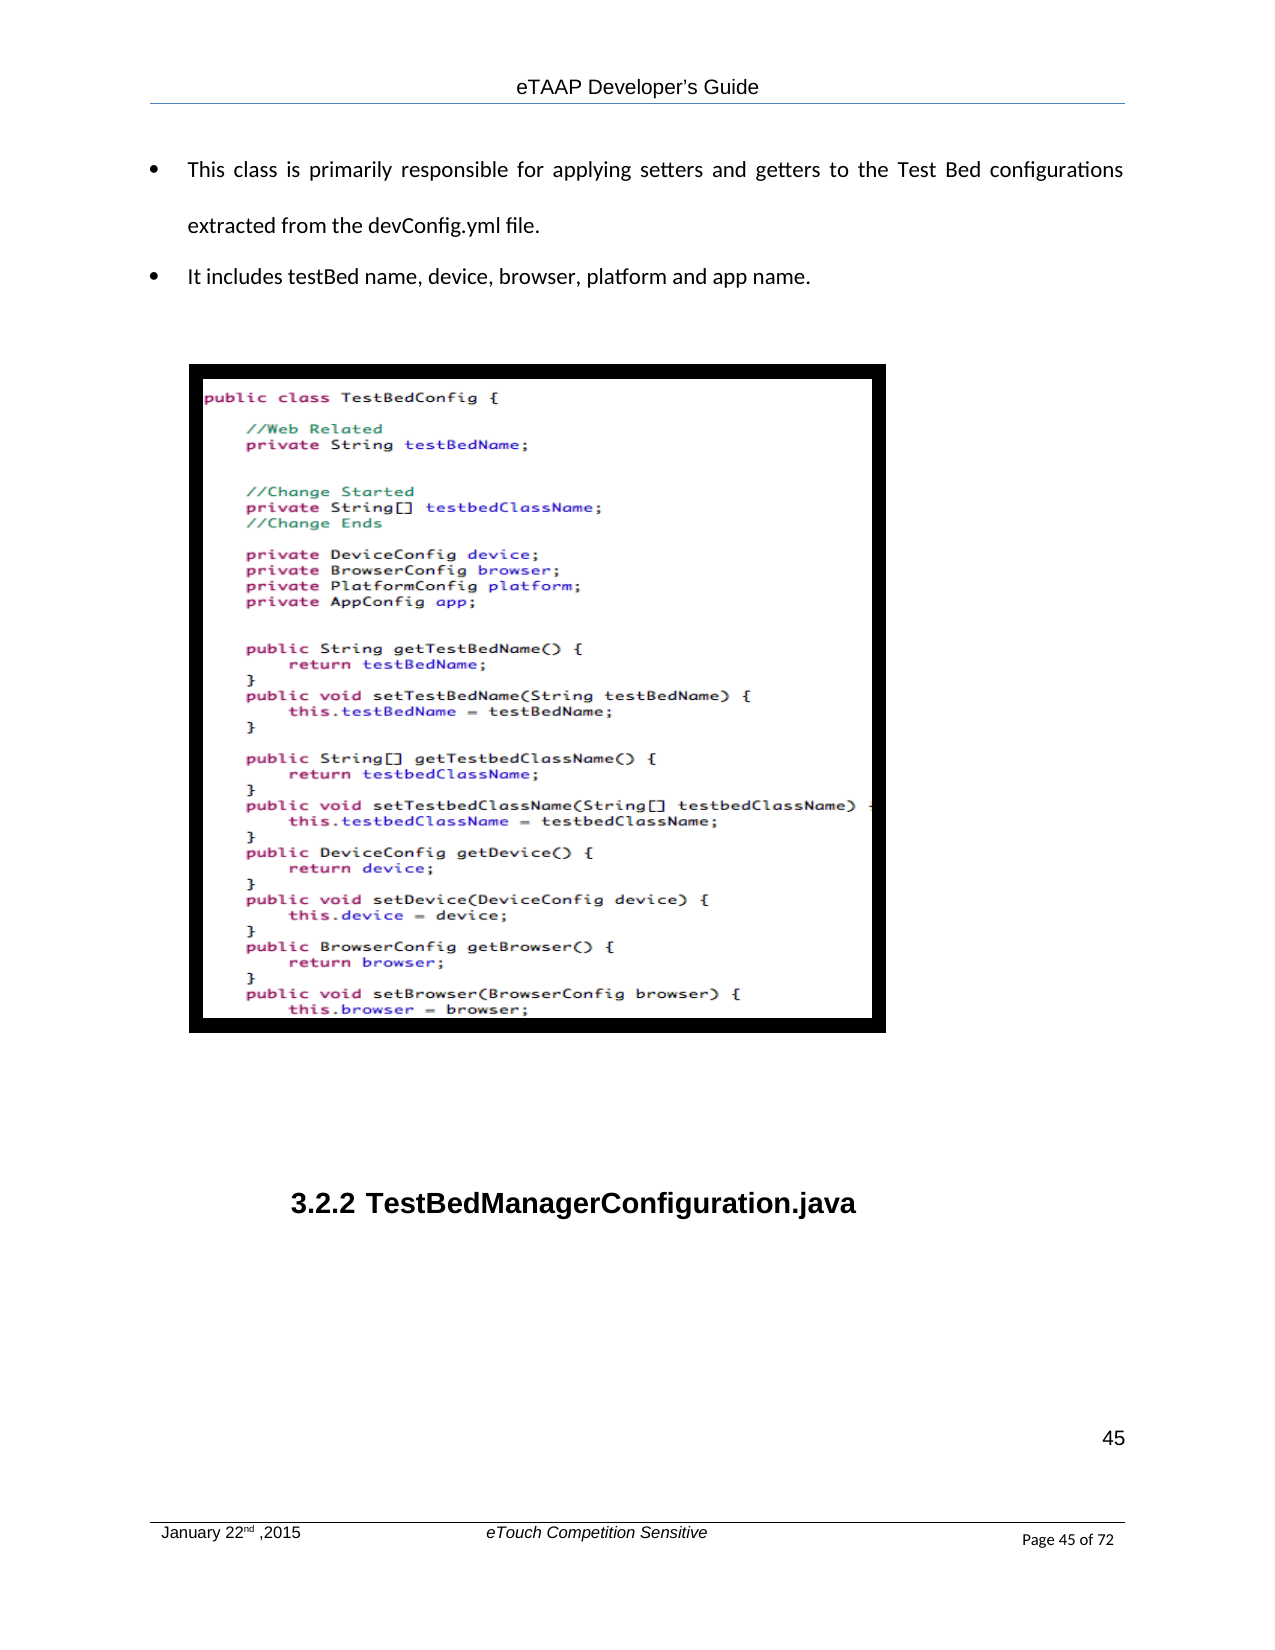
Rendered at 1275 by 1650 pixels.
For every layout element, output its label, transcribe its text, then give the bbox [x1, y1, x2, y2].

subtitle TestBedManagerConfiguration.java [291, 1184, 1125, 1221]
list It includes testBed name, device, browser, platform and app name. [150, 258, 1125, 295]
picture [203, 379, 872, 1018]
list This class is primarily responsible for applying setters and getters to the Test Bed configurations extracted from the devConfig.yml file. [150, 150, 1125, 244]
